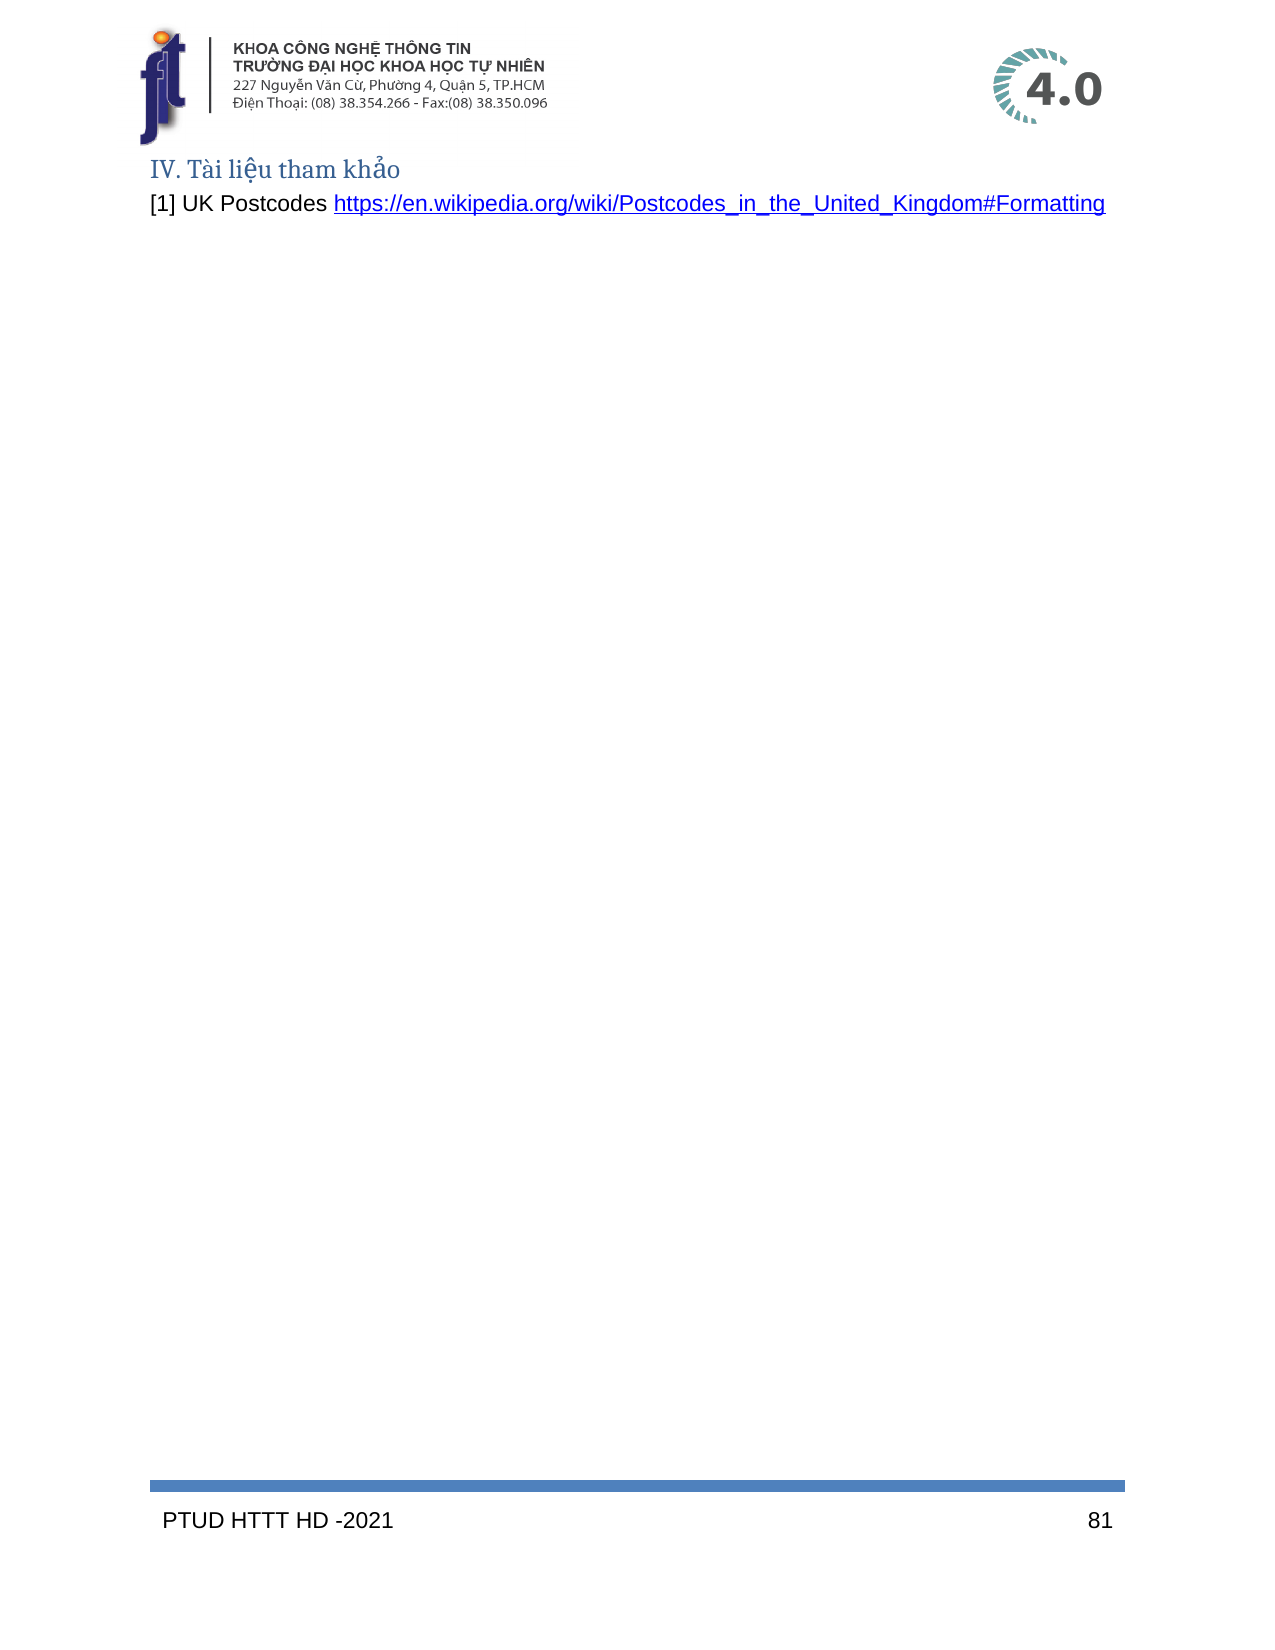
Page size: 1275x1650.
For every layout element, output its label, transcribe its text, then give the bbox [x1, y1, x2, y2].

text [1] UK Postcodes https://en.wikipedia.org/wiki/Postcodes_in_the_United_Kingdom#Formatting [150, 190, 1125, 216]
picture [985, 41, 1108, 127]
subtitle IV. Tài liệu tham khảo [150, 154, 1125, 185]
picture [117, 21, 580, 167]
